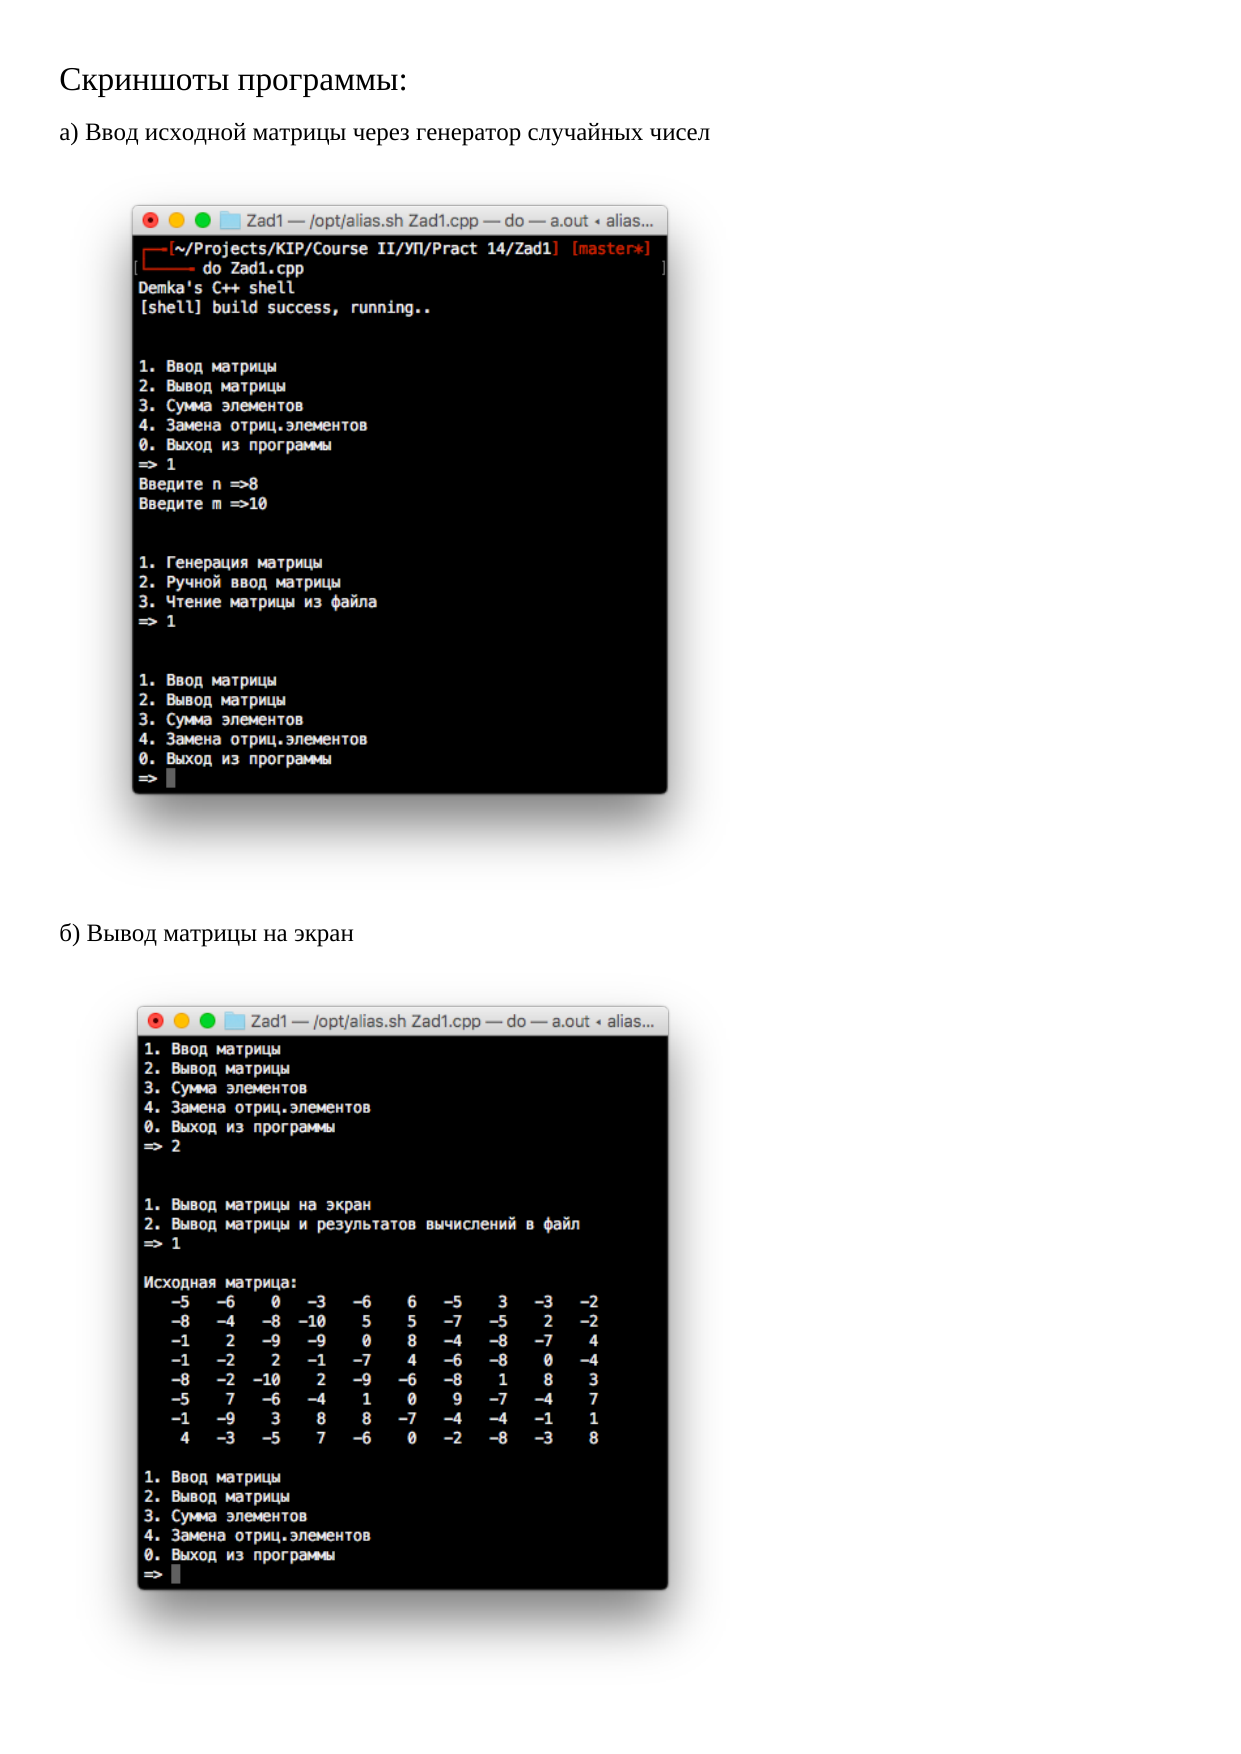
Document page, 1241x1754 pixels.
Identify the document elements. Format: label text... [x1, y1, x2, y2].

text а) Ввод исходной матрицы через генератор случайных чисел [59, 117, 1181, 146]
picture [65, 965, 741, 1694]
picture [59, 164, 741, 899]
text Скриншоты программы: [59, 59, 1181, 97]
text б) Вывод матрицы на экран [59, 918, 1181, 947]
